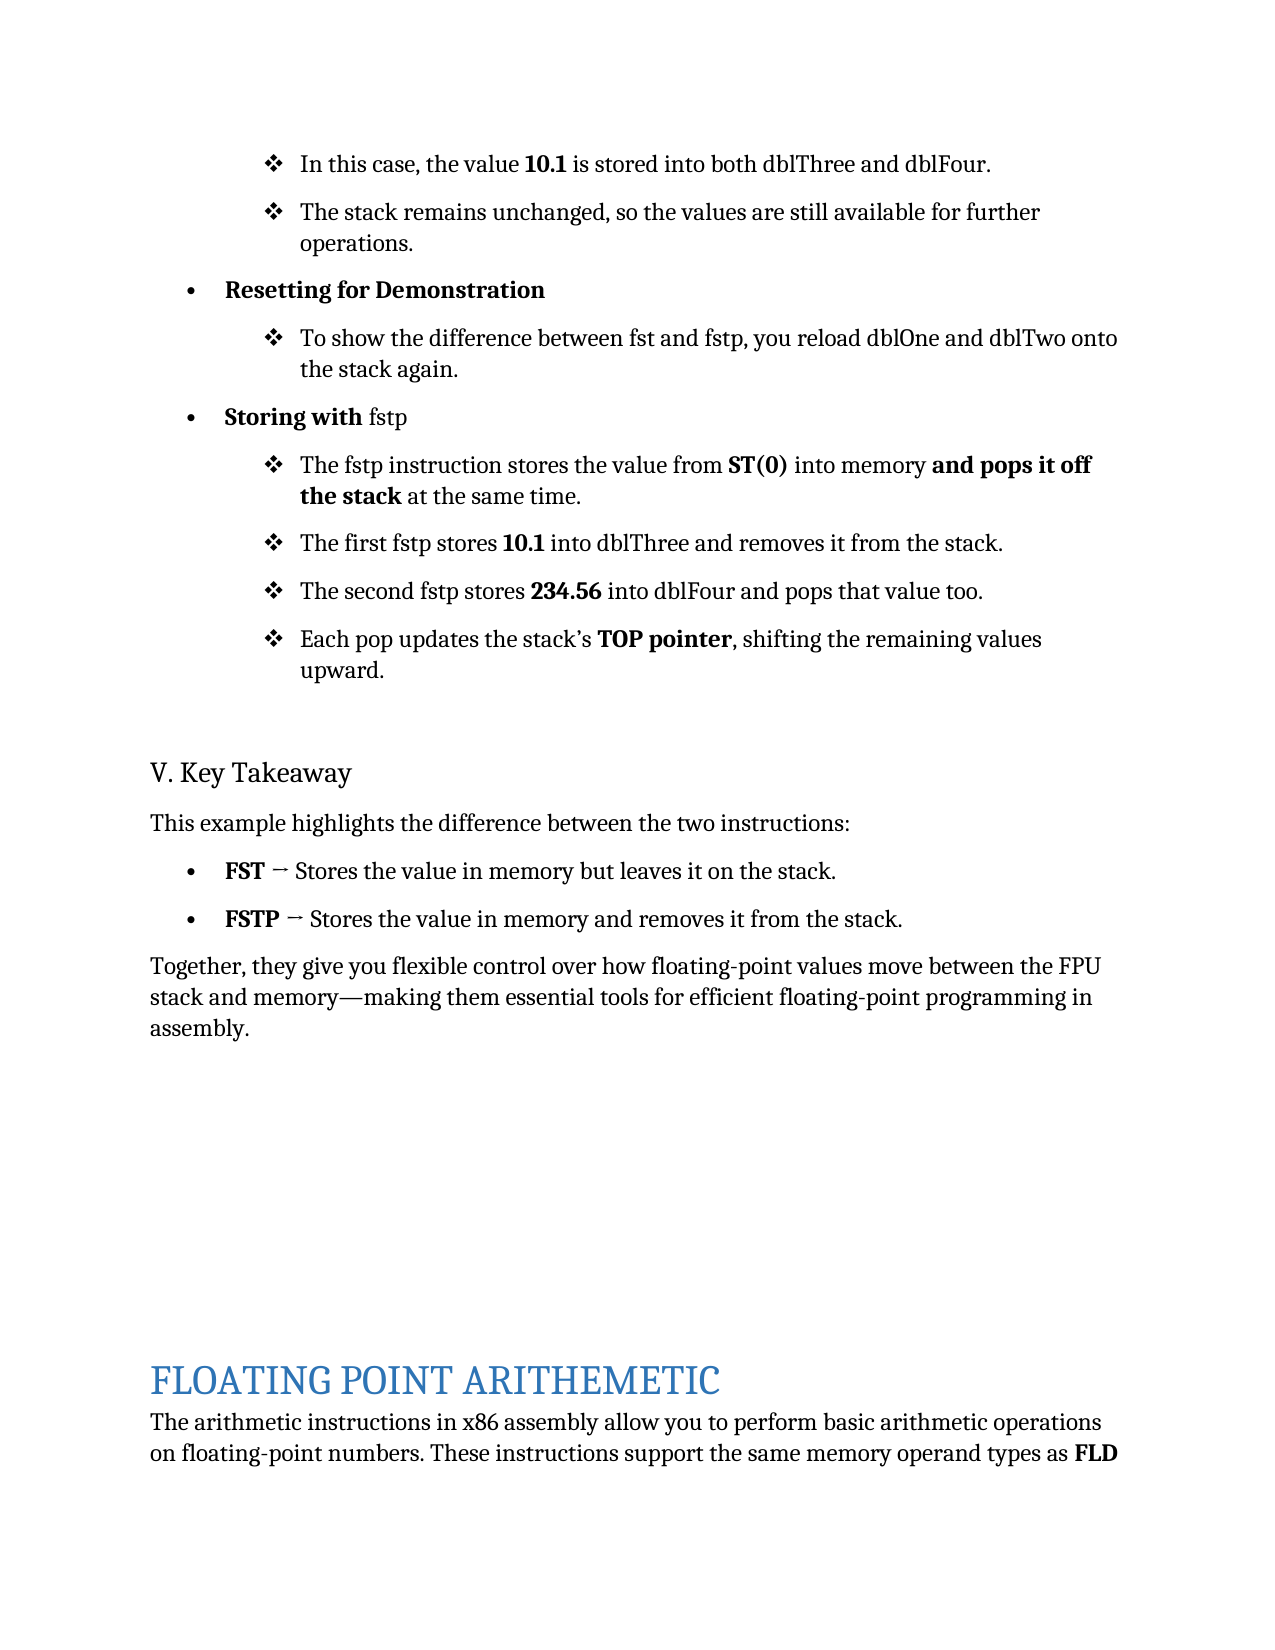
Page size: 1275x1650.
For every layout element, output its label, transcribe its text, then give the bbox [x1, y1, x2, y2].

text FLOATING POINT ARITHEMETIC [150, 1357, 1125, 1404]
list Resetting for Demonstration [187, 276, 1125, 305]
text Together, they give you flexible control over how floating-point values move between the FPU stack and memory—making them essential tools for efficient floating-point programming in assembly. [150, 952, 1125, 1043]
list The fstp instruction stores the value from ST(0) into memory and pops it off the stack at the same time. [262, 451, 1125, 510]
text V. Key Takeaway [150, 756, 1125, 790]
text This example highlights the difference between the two instructions: [150, 809, 1125, 838]
list FST → Stores the value in memory but leaves it on the stack. [187, 857, 1125, 886]
list The stack remains unchanged, so the values are still available for further operations. [262, 198, 1125, 257]
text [150, 1408, 1125, 1468]
list FSTP → Stores the value in memory and removes it from the stack. [187, 904, 1125, 933]
list Storing with fstp [187, 403, 1125, 432]
list To show the difference between fst and fstp, you reload dblOne and dblTwo onto the stack again. [262, 324, 1125, 384]
list In this case, the value 10.1 is stored into both dblThree and dblFour. [262, 150, 1125, 179]
list The first fstp stores 10.1 into dblThree and removes it from the stack. [262, 529, 1125, 558]
list The second fstp stores 234.56 into dblFour and pops that value too. [262, 577, 1125, 606]
list Each pop updates the stack’s TOP pointer, shifting the remaining values upward. [262, 625, 1125, 684]
